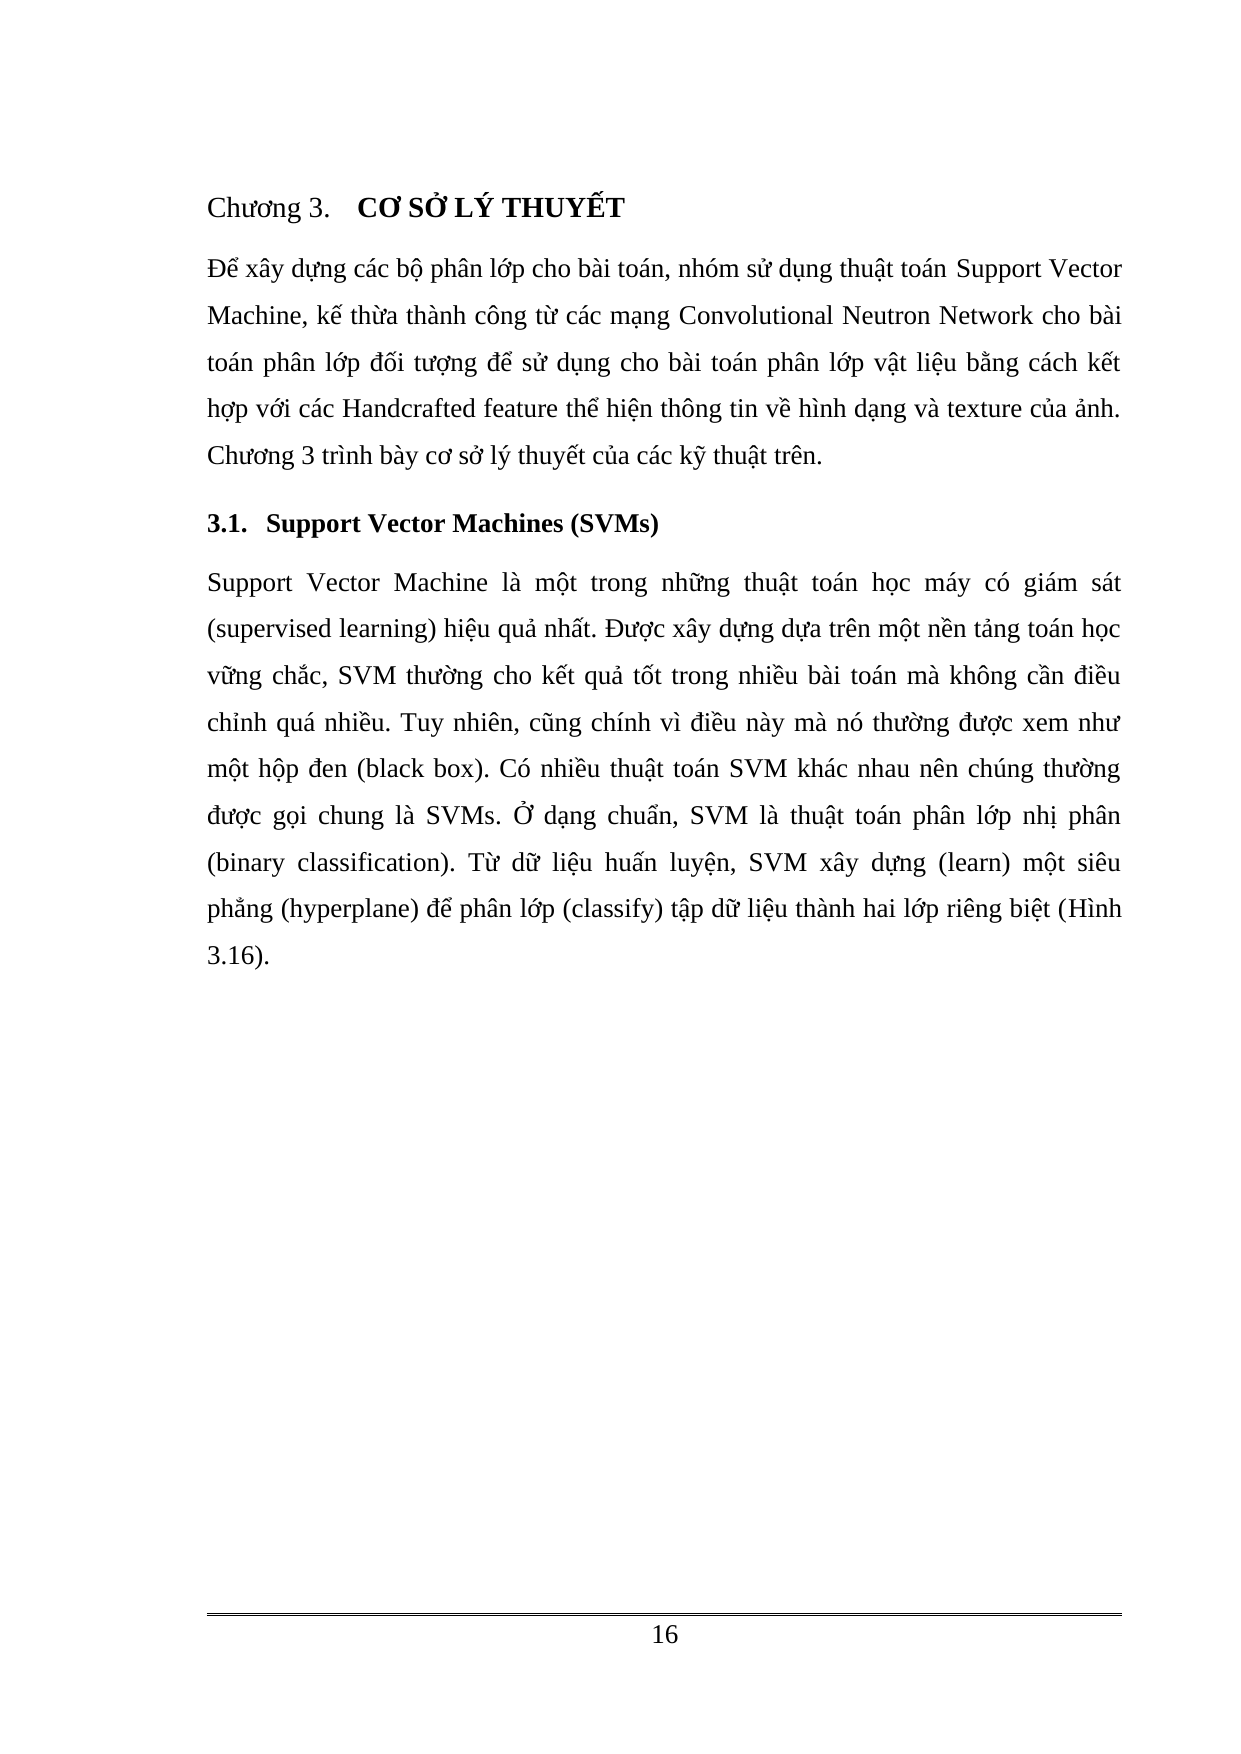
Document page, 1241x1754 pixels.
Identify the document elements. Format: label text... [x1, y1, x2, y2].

subtitle Support Vector Machines (SVMs) [207, 507, 1122, 538]
text Để xây dựng các bộ phân lớp cho bài toán, nhóm sử dụng thuật toán Support Vector Machine, kế thừa thành công từ các mạng Convolutional Neutron Network cho bài toán phân lớp đối tượng để sử dụng cho bài toán phân lớp vật liệu bằng cách kết hợp với các Handcrafted feature thể hiện thông tin về hình dạng và texture của ảnh. Chương 3 trình bày cơ sở lý thuyết của các kỹ thuật trên. [207, 252, 1122, 470]
subtitle CƠ SỞ LÝ THUYẾT [207, 190, 1122, 223]
